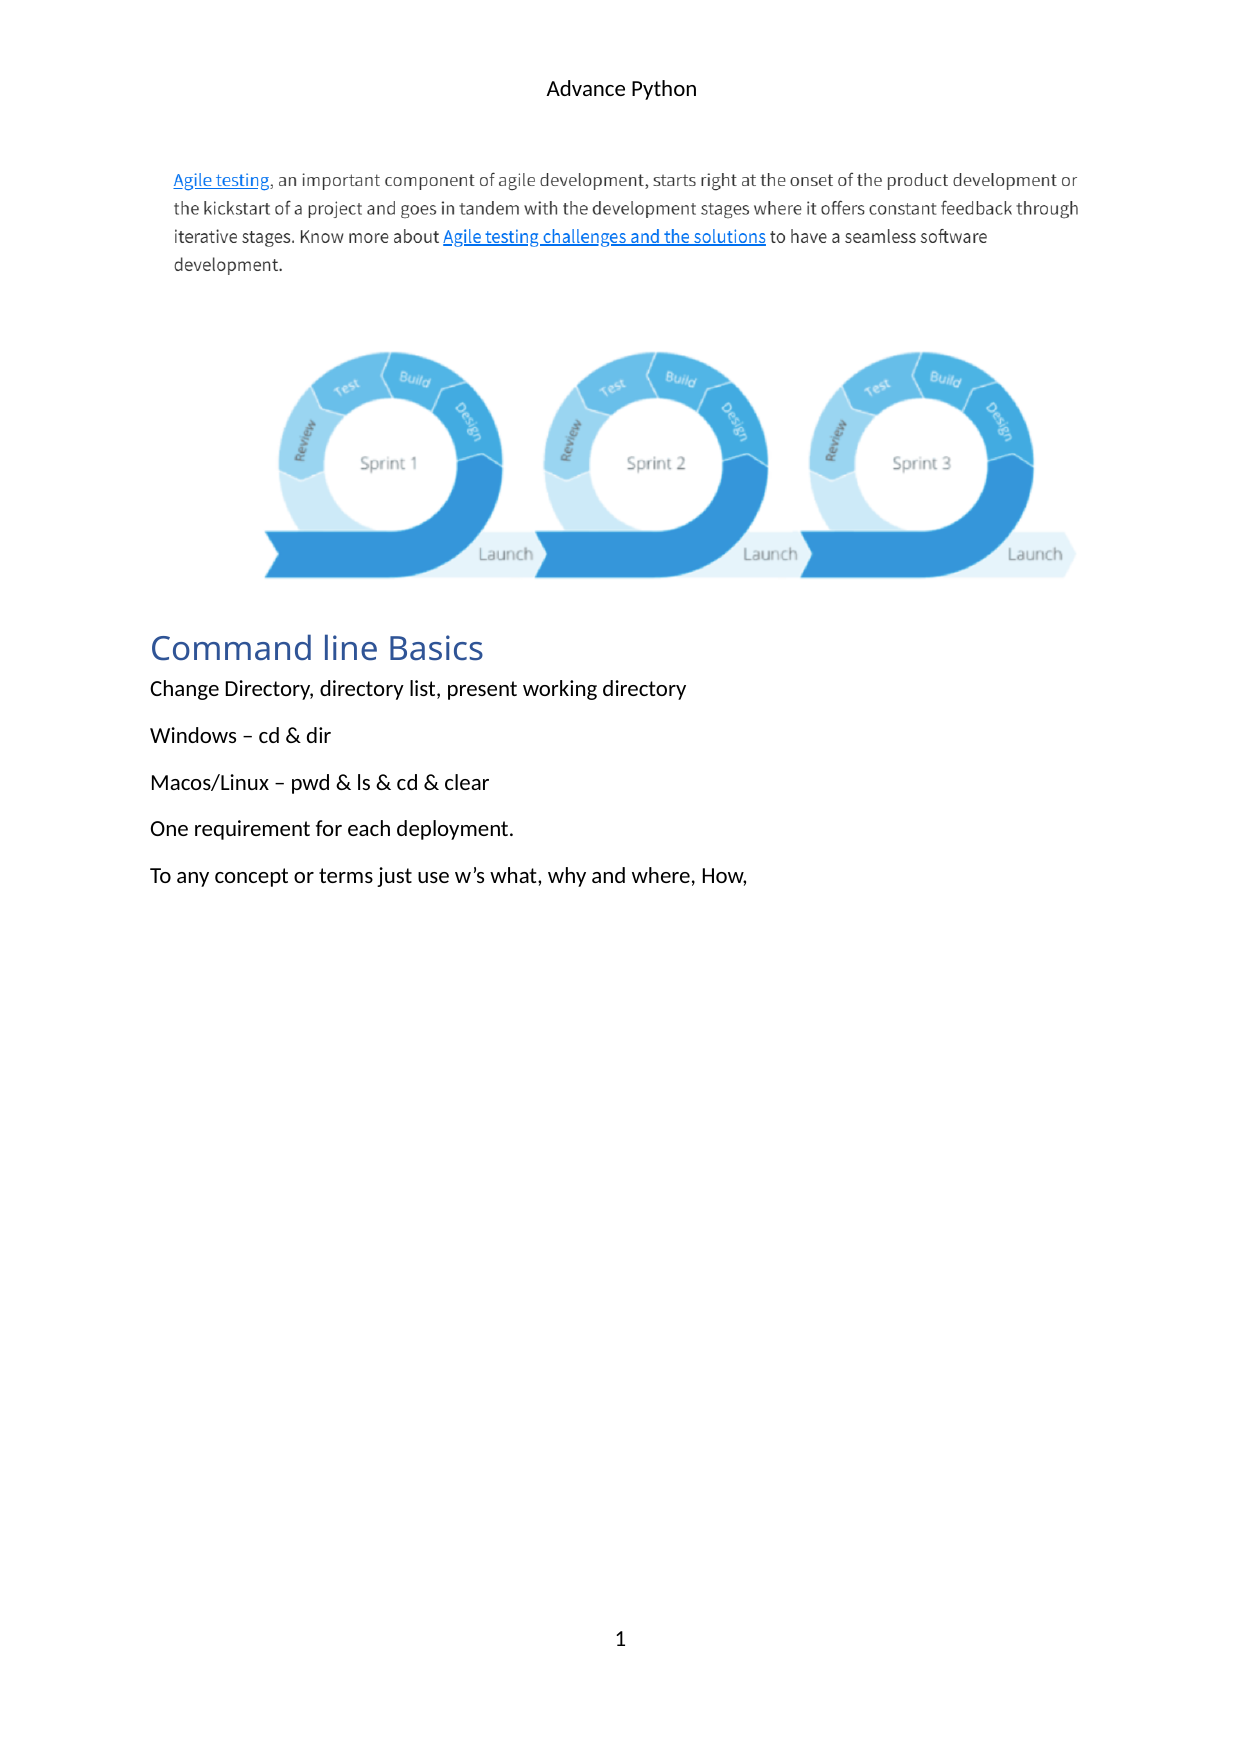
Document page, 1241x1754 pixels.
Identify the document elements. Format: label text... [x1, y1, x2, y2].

text Change Directory, directory list, present working directory [150, 674, 1090, 702]
text Macos/Linux – pwd & ls & cd & clear [150, 768, 1090, 796]
text Windows – cd & dir [150, 721, 1090, 749]
text To any concept or terms just use w’s what, why and where, How, [150, 861, 1090, 889]
picture [150, 150, 1091, 598]
subtitle Command line Basics [150, 625, 1090, 670]
text One requirement for each deployment. [150, 814, 1090, 843]
